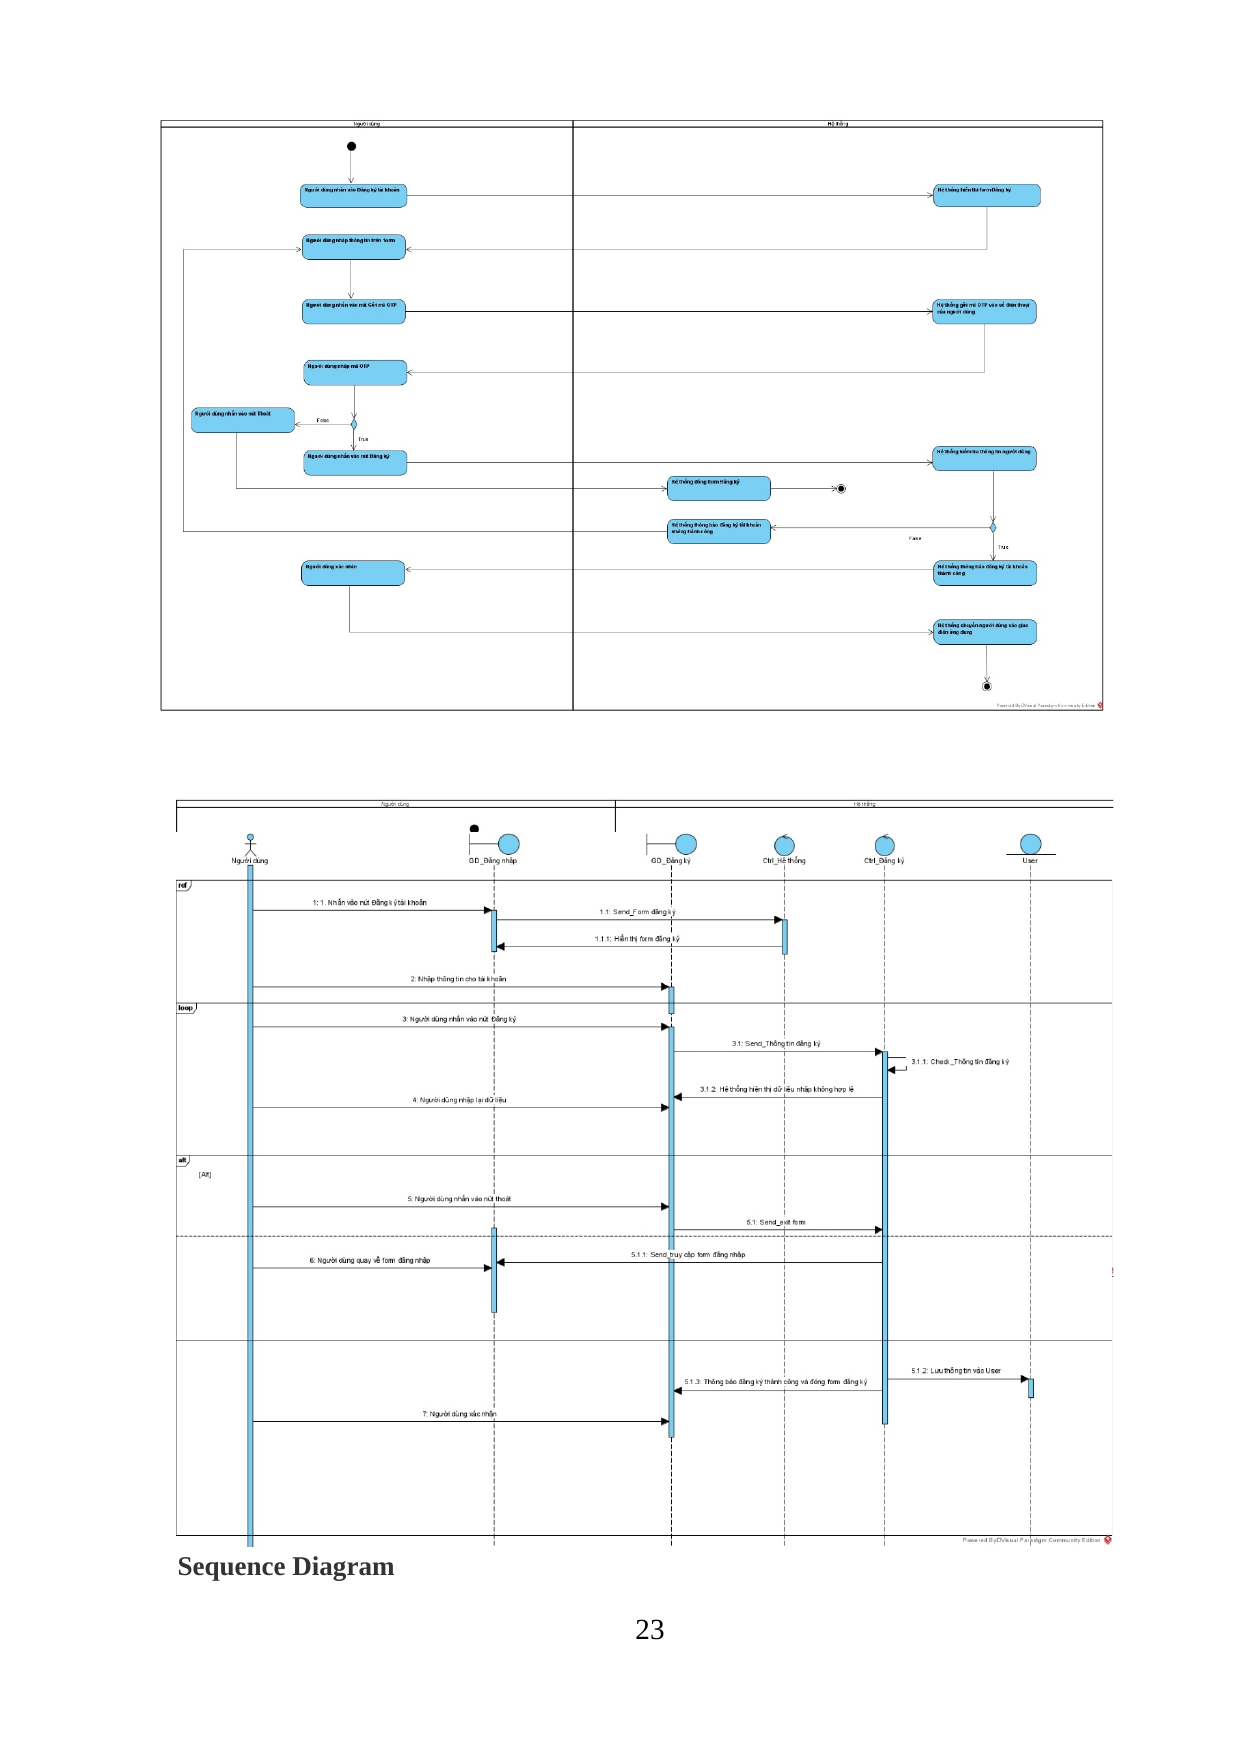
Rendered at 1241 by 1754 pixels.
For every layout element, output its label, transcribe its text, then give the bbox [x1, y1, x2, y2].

picture [159, 118, 1105, 712]
picture [174, 798, 1113, 1544]
